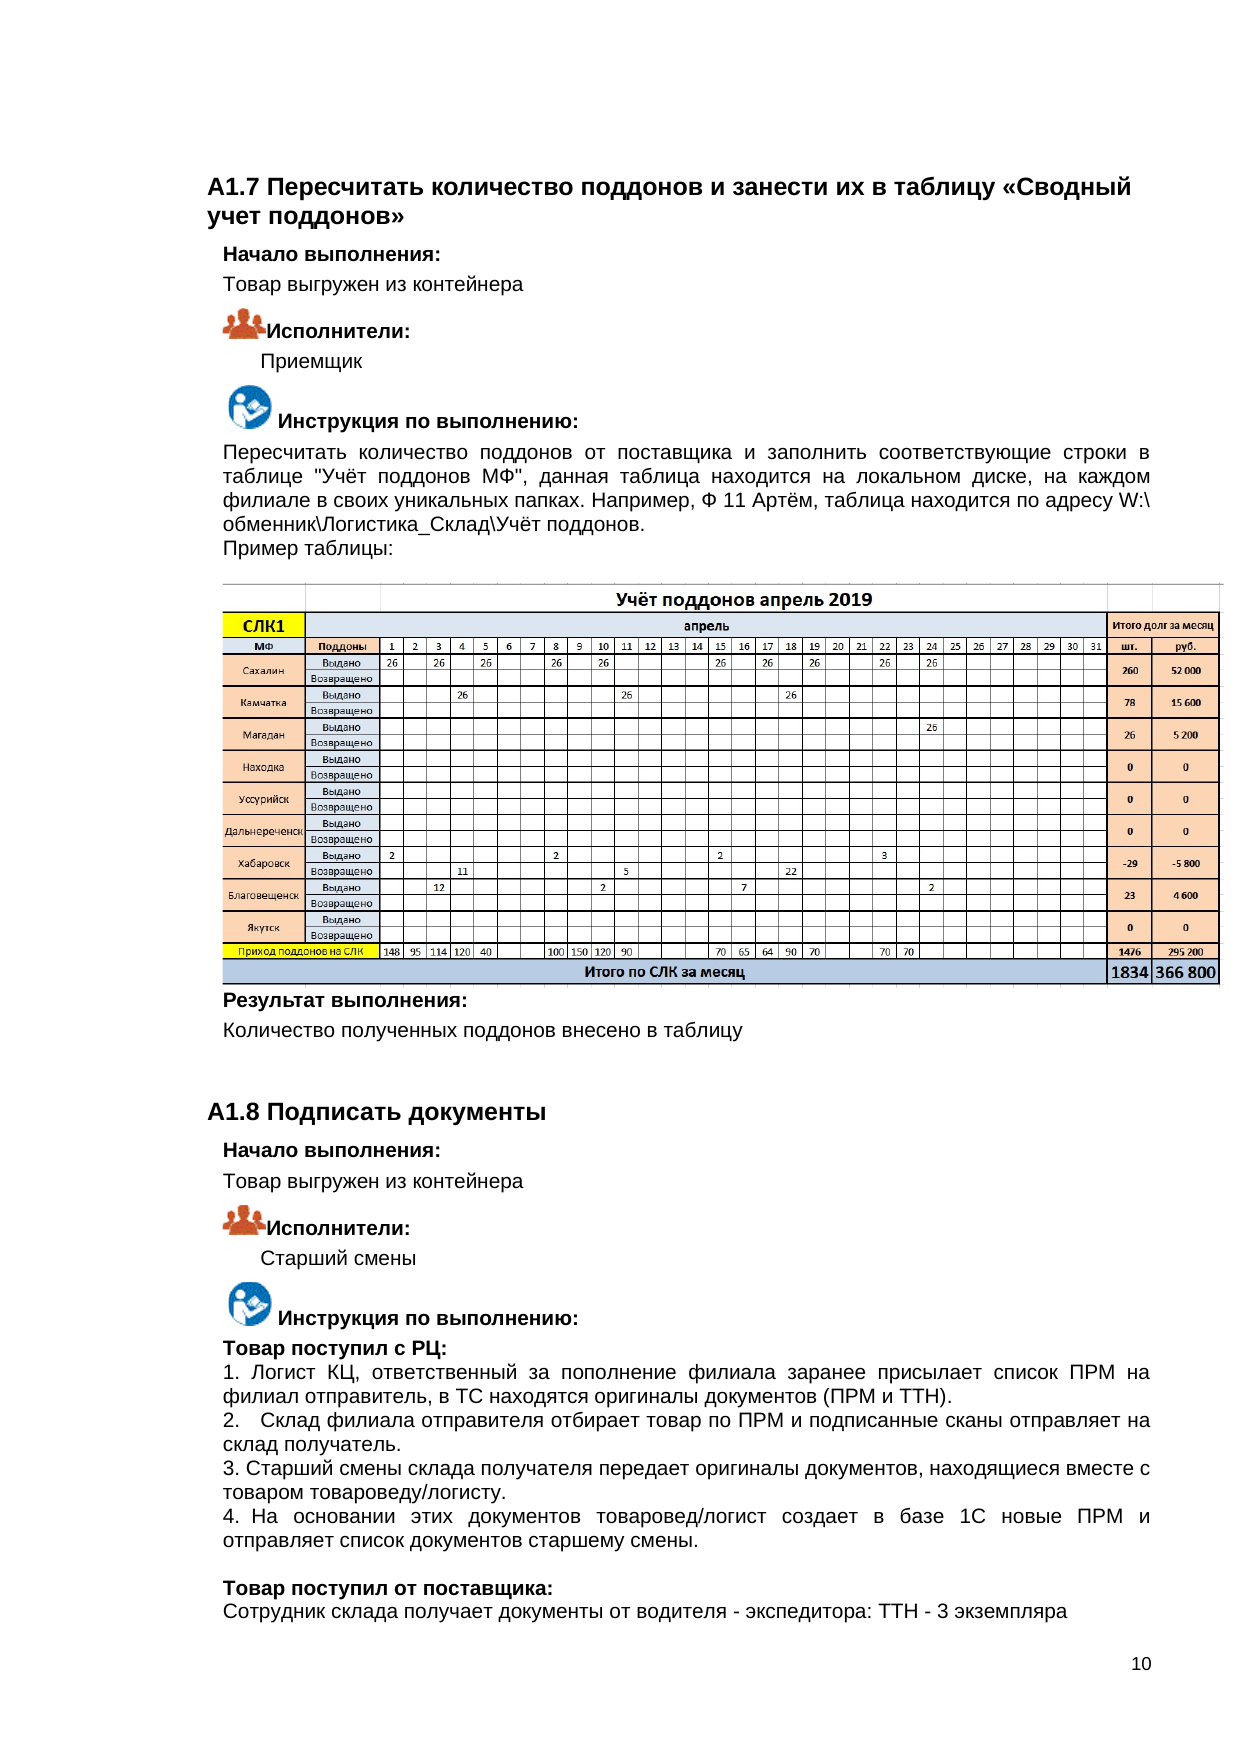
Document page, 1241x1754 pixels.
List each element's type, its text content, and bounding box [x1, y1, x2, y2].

text Пересчитать количество поддонов от поставщика и заполнить соответствующие строки в таблице "Учёт поддонов МФ", данная таблица находится на локальном диске, на каждом филиале в своих уникальных папках. Например, Ф 11 Артём, таблица находится по адресу W:\обменник\Логистика_Склад\Учёт поддонов. [223, 439, 1152, 535]
text 2. Склад филиала отправителя отбирает товар по ПРМ и подписанные сканы отправляет на склад получатель. [223, 1408, 1152, 1456]
picture [222, 308, 266, 339]
text 3. Старший смены склада получателя передает оригиналы документов, находящиеся вместе с товаром товароведу/логисту. [223, 1456, 1152, 1503]
subtitle Инструкция по выполнению: [223, 386, 1152, 433]
picture [222, 1205, 266, 1235]
text Количество полученных поддонов внесено в таблицу [223, 1018, 1152, 1042]
text Начало выполнения: [223, 242, 1152, 266]
text 4. На основании этих документов товаровед/логист создает в базе 1С новые ПРМ и отправляет список документов старшему смены. [223, 1503, 1152, 1551]
text Товар выгружен из контейнера [223, 1168, 1152, 1192]
text Сотрудник склада получает документы от водителя - экспедитора: ТТН - 3 экземпляра [223, 1599, 1152, 1623]
subtitle А1.7 Пересчитать количество поддонов и занести их в таблицу «Сводный учет поддонов» [207, 172, 1152, 229]
text Товар поступил от поставщика: [223, 1575, 1152, 1599]
text 1. Логист КЦ, ответственный за пополнение филиала заранее присылает список ПРМ на филиал отправитель, в ТС находятся оригиналы документов (ПРМ и ТТН). [223, 1360, 1152, 1408]
text Товар поступил с РЦ: [223, 1336, 1152, 1360]
picture [228, 1282, 272, 1326]
text Результат выполнения: [223, 988, 1152, 1012]
text Пример таблицы: [223, 535, 1152, 559]
picture [222, 583, 1224, 988]
text Начало выполнения: [223, 1138, 1152, 1162]
picture [228, 385, 272, 429]
subtitle Исполнители: [223, 308, 1152, 343]
subtitle А1.8 Подписать документы [207, 1097, 1152, 1126]
text Товар выгружен из контейнера [223, 272, 1152, 296]
subtitle Исполнители: [223, 1205, 1152, 1239]
text Старший смены [260, 1246, 1152, 1269]
text Приемщик [260, 349, 1152, 373]
subtitle Инструкция по выполнению: [223, 1282, 1152, 1329]
